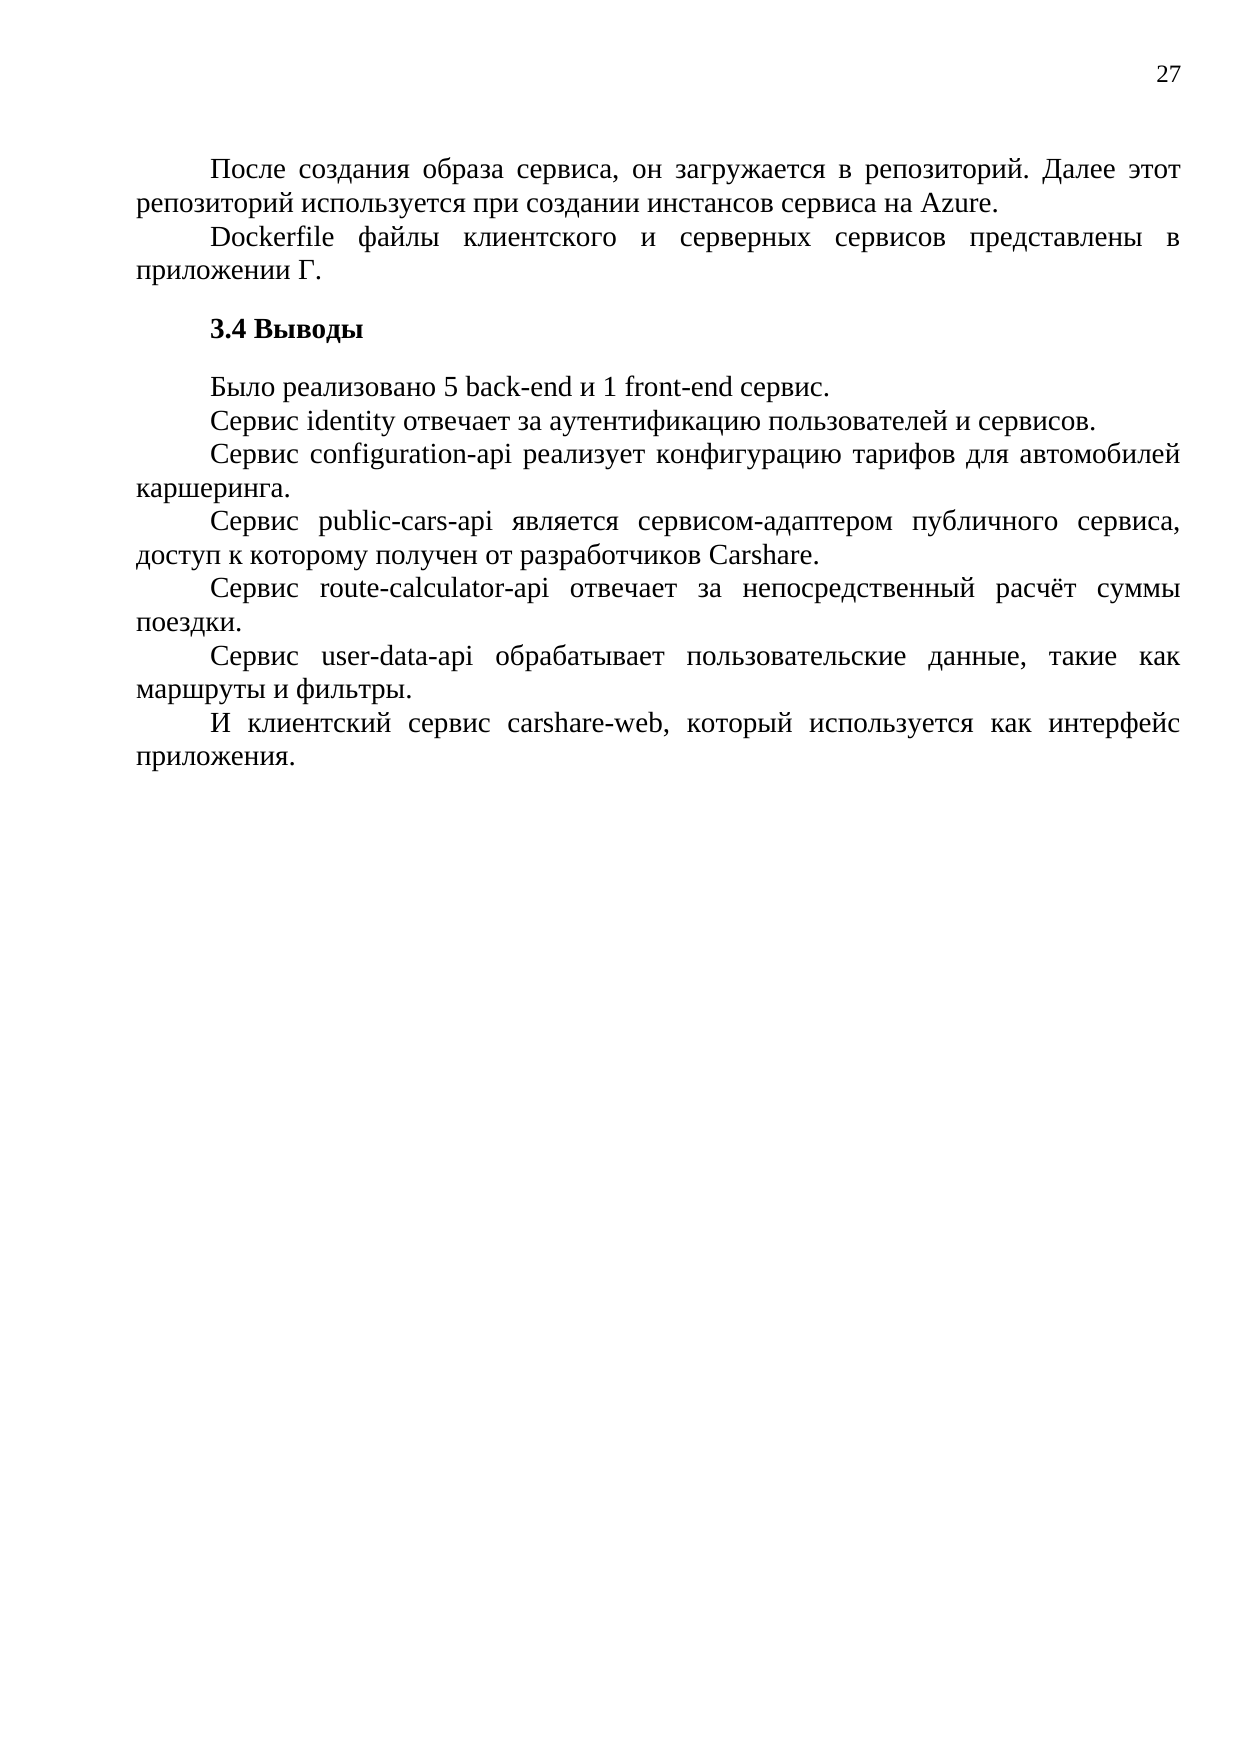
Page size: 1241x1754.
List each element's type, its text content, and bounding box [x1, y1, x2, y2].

text И клиентский сервис carshare-web, который используется как интерфейс приложения. [136, 705, 1181, 772]
text Dockerfile файлы клиентского и серверных сервисов представлены в приложении Г. [136, 219, 1181, 286]
text После создания образа сервиса, он загружается в репозиторий. Далее этот репозиторий используется при создании инстансов сервиса на Azure. [136, 152, 1181, 219]
text Сервис user-data-api обрабатывает пользовательские данные, такие как маршруты и фильтры. [136, 638, 1181, 705]
text Сервис configuration-api реализует конфигурацию тарифов для автомобилей каршеринга. [136, 436, 1181, 503]
subtitle Выводы [136, 311, 1181, 344]
text Сервис identity отвечает за аутентификацию пользователей и сервисов. [136, 403, 1181, 436]
text Сервис route-calculator-api отвечает за непосредственный расчёт суммы поездки. [136, 571, 1181, 638]
text Сервис public-cars-api является сервисом-адаптером публичного сервиса, доступ к которому получен от разработчиков Carshare. [136, 503, 1181, 571]
text Было реализовано 5 back-end и 1 front-end сервис. [136, 369, 1181, 403]
